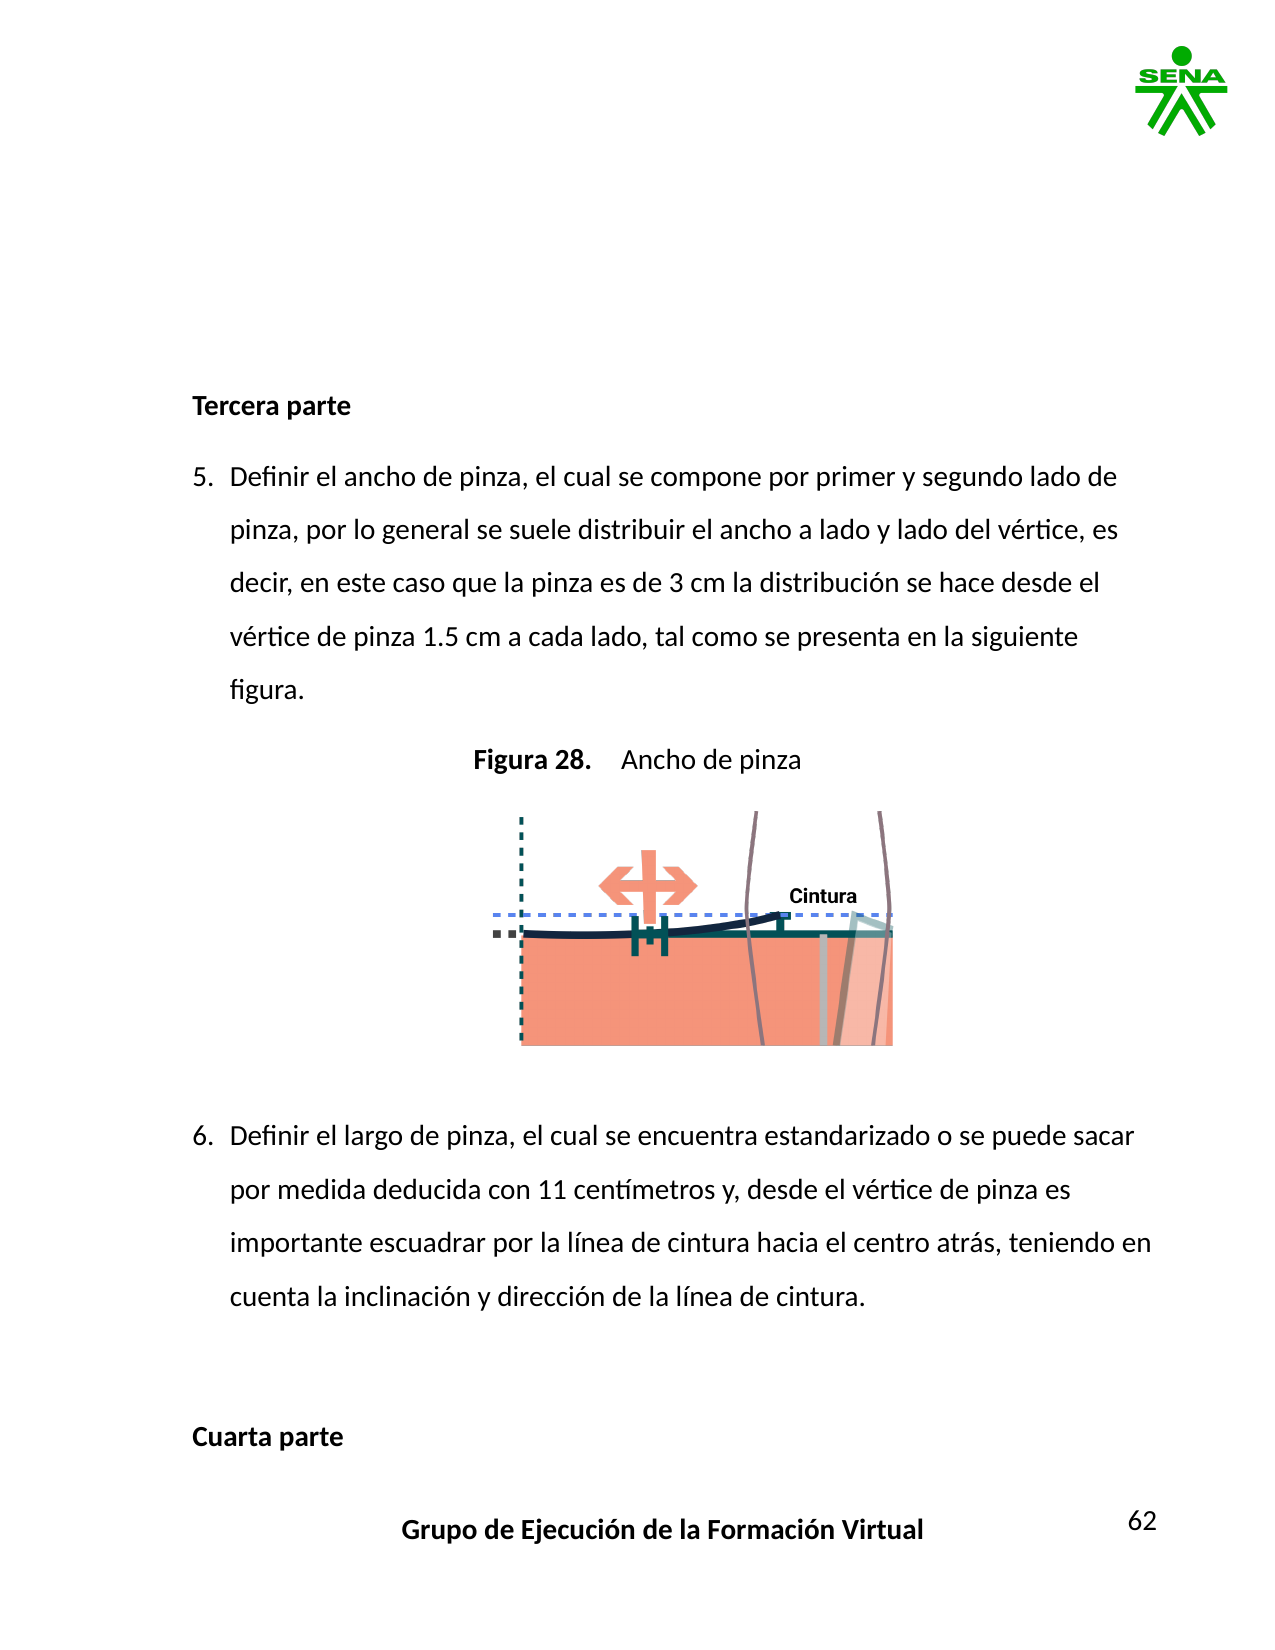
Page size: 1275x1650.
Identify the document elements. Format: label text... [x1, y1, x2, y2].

picture [492, 811, 894, 1046]
text Ancho de pinza [118, 741, 1157, 777]
text Tercera parte [118, 387, 1157, 423]
text Cuarta parte [118, 1418, 1157, 1453]
list Definir el largo de pinza, el cual se encuentra estandarizado o se puede sacar por medida deducida con 11 centímetros y, desde el vértice de pinza es importante escuadrar por la línea de cintura hacia el centro atrás, teniendo en cuenta la inclinación y dirección de la línea de cintura. [192, 1117, 1157, 1313]
list Definir el ancho de pinza, el cual se compone por primer y segundo lado de pinza, por lo general se suele distribuir el ancho a lado y lado del vértice, es decir, en este caso que la pinza es de 3 cm la distribución se hace desde el vértice de pinza 1.5 cm a cada lado, tal como se presenta en la siguiente figura. [192, 458, 1157, 707]
picture [1135, 46, 1228, 136]
